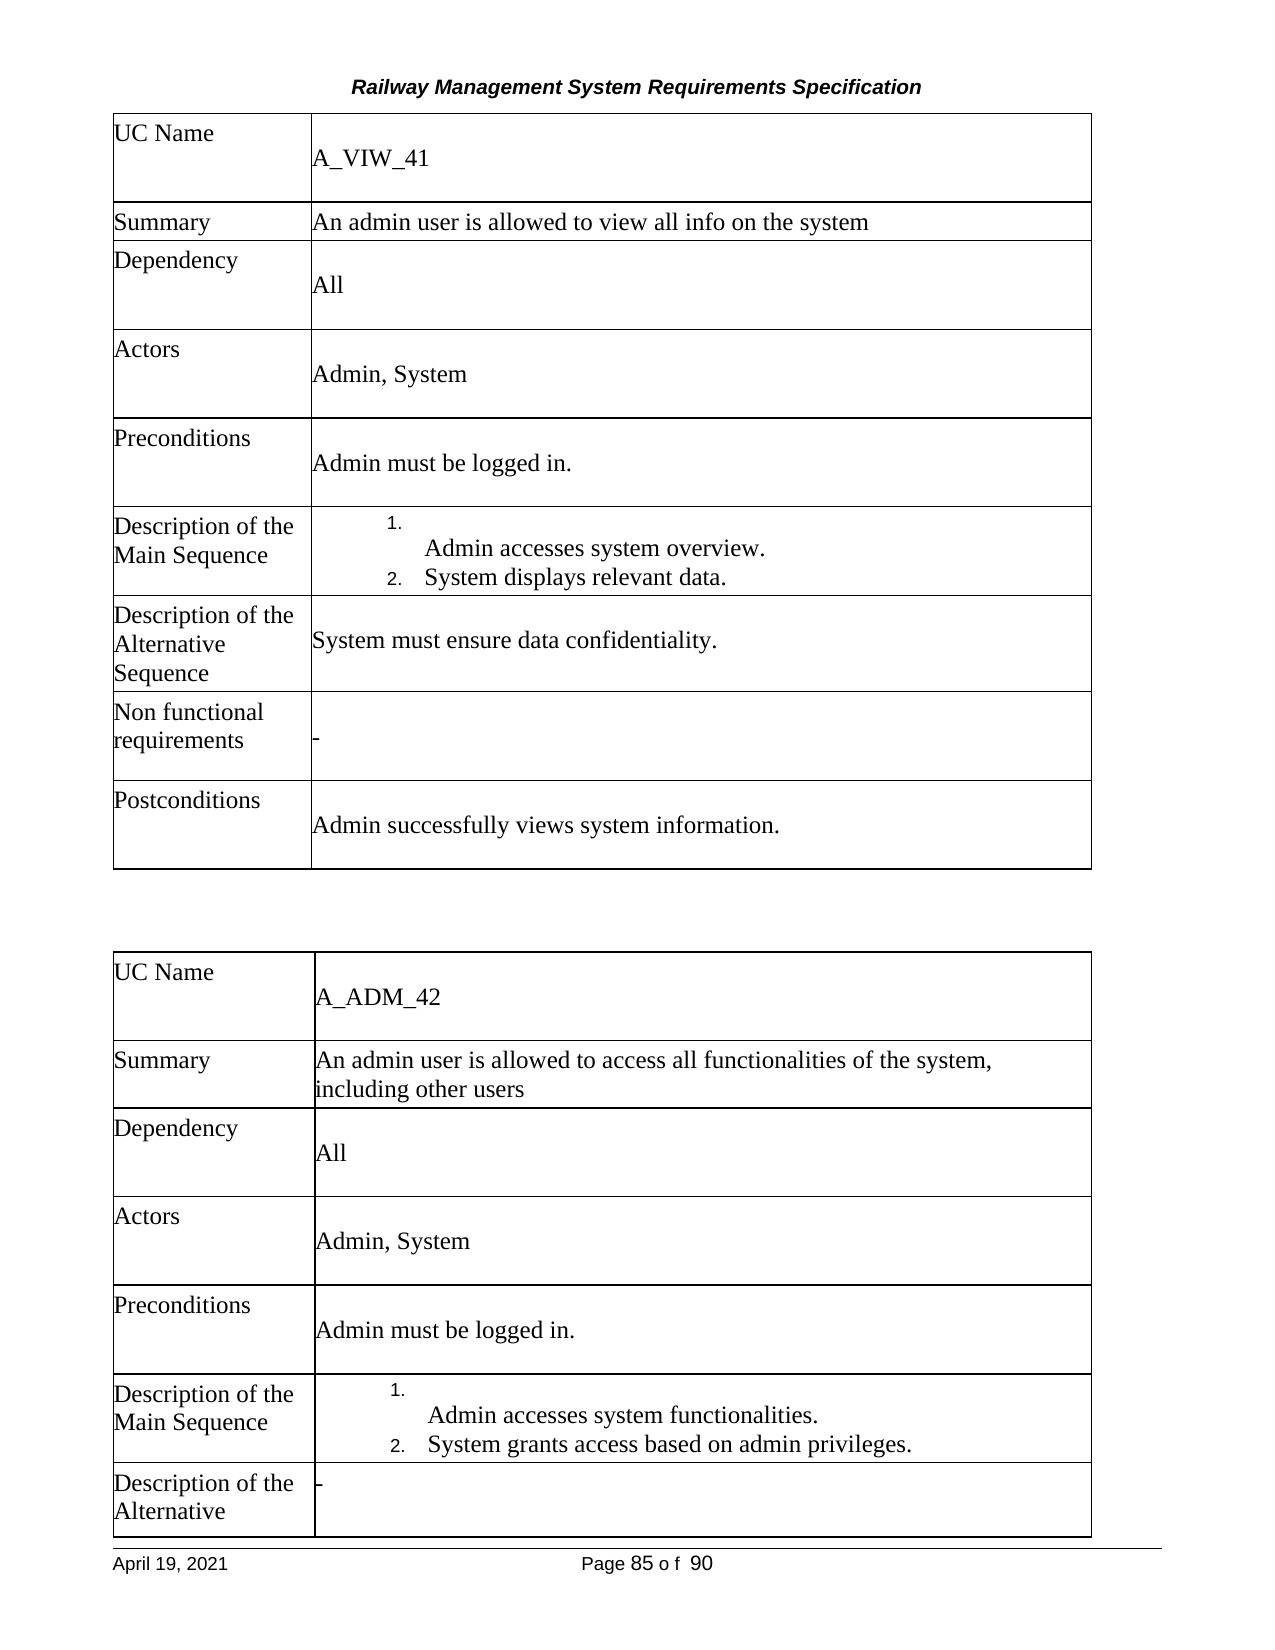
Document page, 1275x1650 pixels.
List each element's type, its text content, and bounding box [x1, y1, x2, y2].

table_cell Admin must be logged in. [312, 419, 1091, 506]
table_header A_VIW_41 [312, 114, 1091, 201]
table_header UC Name [114, 114, 311, 201]
table_cell Preconditions [114, 1286, 314, 1373]
table_cell All [312, 241, 1091, 328]
table_cell Postconditions [114, 781, 311, 868]
table_cell System must ensure data confidentiality. [312, 596, 1091, 691]
table_cell Summary [114, 203, 311, 240]
table_cell An admin user is allowed to view all info on the system [312, 203, 1091, 240]
table_cell An admin user is allowed to access all functionalities of the system, including other users [316, 1041, 1091, 1107]
table_cell All [316, 1109, 1091, 1196]
table_cell Description of the Main Sequence [114, 1375, 314, 1462]
table_cell - [312, 692, 1091, 779]
table_cell Dependency [114, 241, 311, 328]
table_cell Description of the Main Sequence [114, 507, 311, 595]
table_cell Admin, System [316, 1197, 1091, 1284]
table_header A_ADM_42 [316, 953, 1091, 1039]
table_cell Admin successfully views system information. [312, 781, 1091, 868]
table_cell Actors [114, 1197, 314, 1284]
table_cell Admin accesses system overview. System displays relevant data. [312, 507, 1091, 595]
table_cell Admin must be logged in. [316, 1286, 1091, 1373]
table_cell Actors [114, 330, 311, 417]
table_cell Dependency [114, 1109, 314, 1196]
table_cell - [316, 1463, 1091, 1536]
table_header UC Name [114, 953, 314, 1039]
table_cell Summary [114, 1041, 314, 1107]
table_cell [114, 1463, 314, 1536]
table_cell Admin accesses system functionalities. System grants access based on admin privileges. [316, 1375, 1091, 1462]
table_cell Preconditions [114, 419, 311, 506]
table_cell Admin, System [312, 330, 1091, 417]
table_cell Description of the Alternative Sequence [114, 596, 311, 691]
table_cell Non functional requirements [114, 692, 311, 779]
